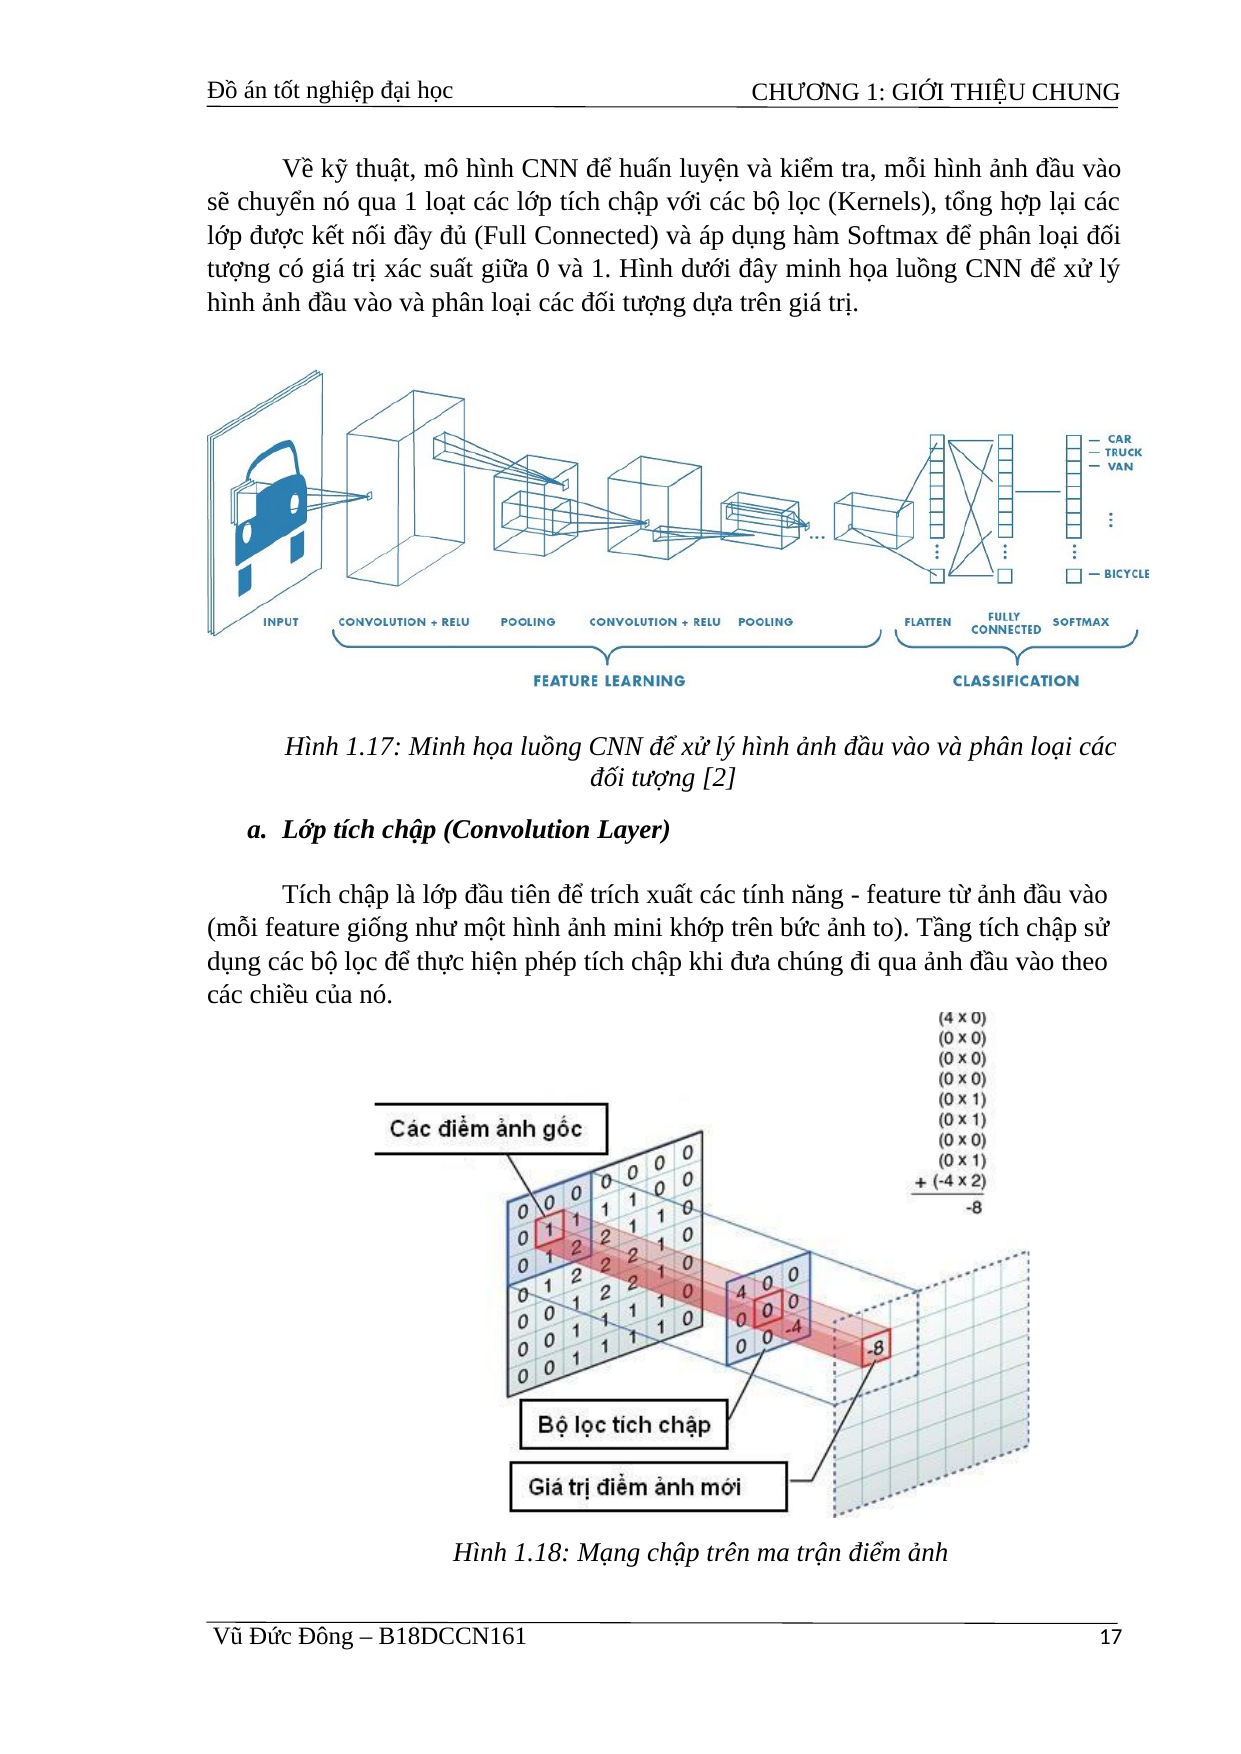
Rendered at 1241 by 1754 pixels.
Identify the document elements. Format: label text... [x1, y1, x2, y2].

list Tích chập là lớp đầu tiên để trích xuất các tính năng - feature từ ảnh đầu vào (mỗi feature giống như một hình ảnh mini khớp trên bức ảnh to). Tầng tích chập sử dụng các bộ lọc để thực hiện phép tích chập khi đưa chúng đi qua ảnh đầu vào theo các chiều của nó. [207, 878, 1122, 1009]
text Hình 1.18: Mạng chập trên ma trận điểm ảnh [207, 1536, 1122, 1567]
text Hình 1.17: Minh họa luồng CNN để xử lý hình ảnh đầu vào và phân loại các đối tượng [2] [207, 730, 1122, 792]
list Về kỹ thuật, mô hình CNN để huấn luyện và kiểm tra, mỗi hình ảnh đầu vào sẽ chuyển nó qua 1 loạt các lớp tích chập với các bộ lọc (Kernels), tổng hợp lại các lớp được kết nối đầy đủ (Full Connected) và áp dụng hàm Softmax để phân loại đối tượng có giá trị xác suất giữa 0 và 1. Hình dưới đây minh họa luồng CNN để xử lý hình ảnh đầu vào và phân loại các đối tượng dựa trên giá trị. [207, 283, 1122, 317]
list Về kỹ thuật, mô hình CNN để huấn luyện và kiểm tra, mỗi hình ảnh đầu vào sẽ chuyển nó qua 1 loạt các lớp tích chập với các bộ lọc (Kernels), tổng hợp lại các lớp được kết nối đầy đủ (Full Connected) và áp dụng hàm Softmax để phân loại đối tượng có giá trị xác suất giữa 0 và 1. Hình dưới đây minh họa luồng CNN để xử lý hình ảnh đầu vào và phân loại các đối tượng dựa trên giá trị. [207, 152, 1122, 185]
picture [206, 369, 1150, 687]
picture [374, 1012, 1030, 1518]
list Lớp tích chập (Convolution Layer) [247, 813, 1122, 844]
